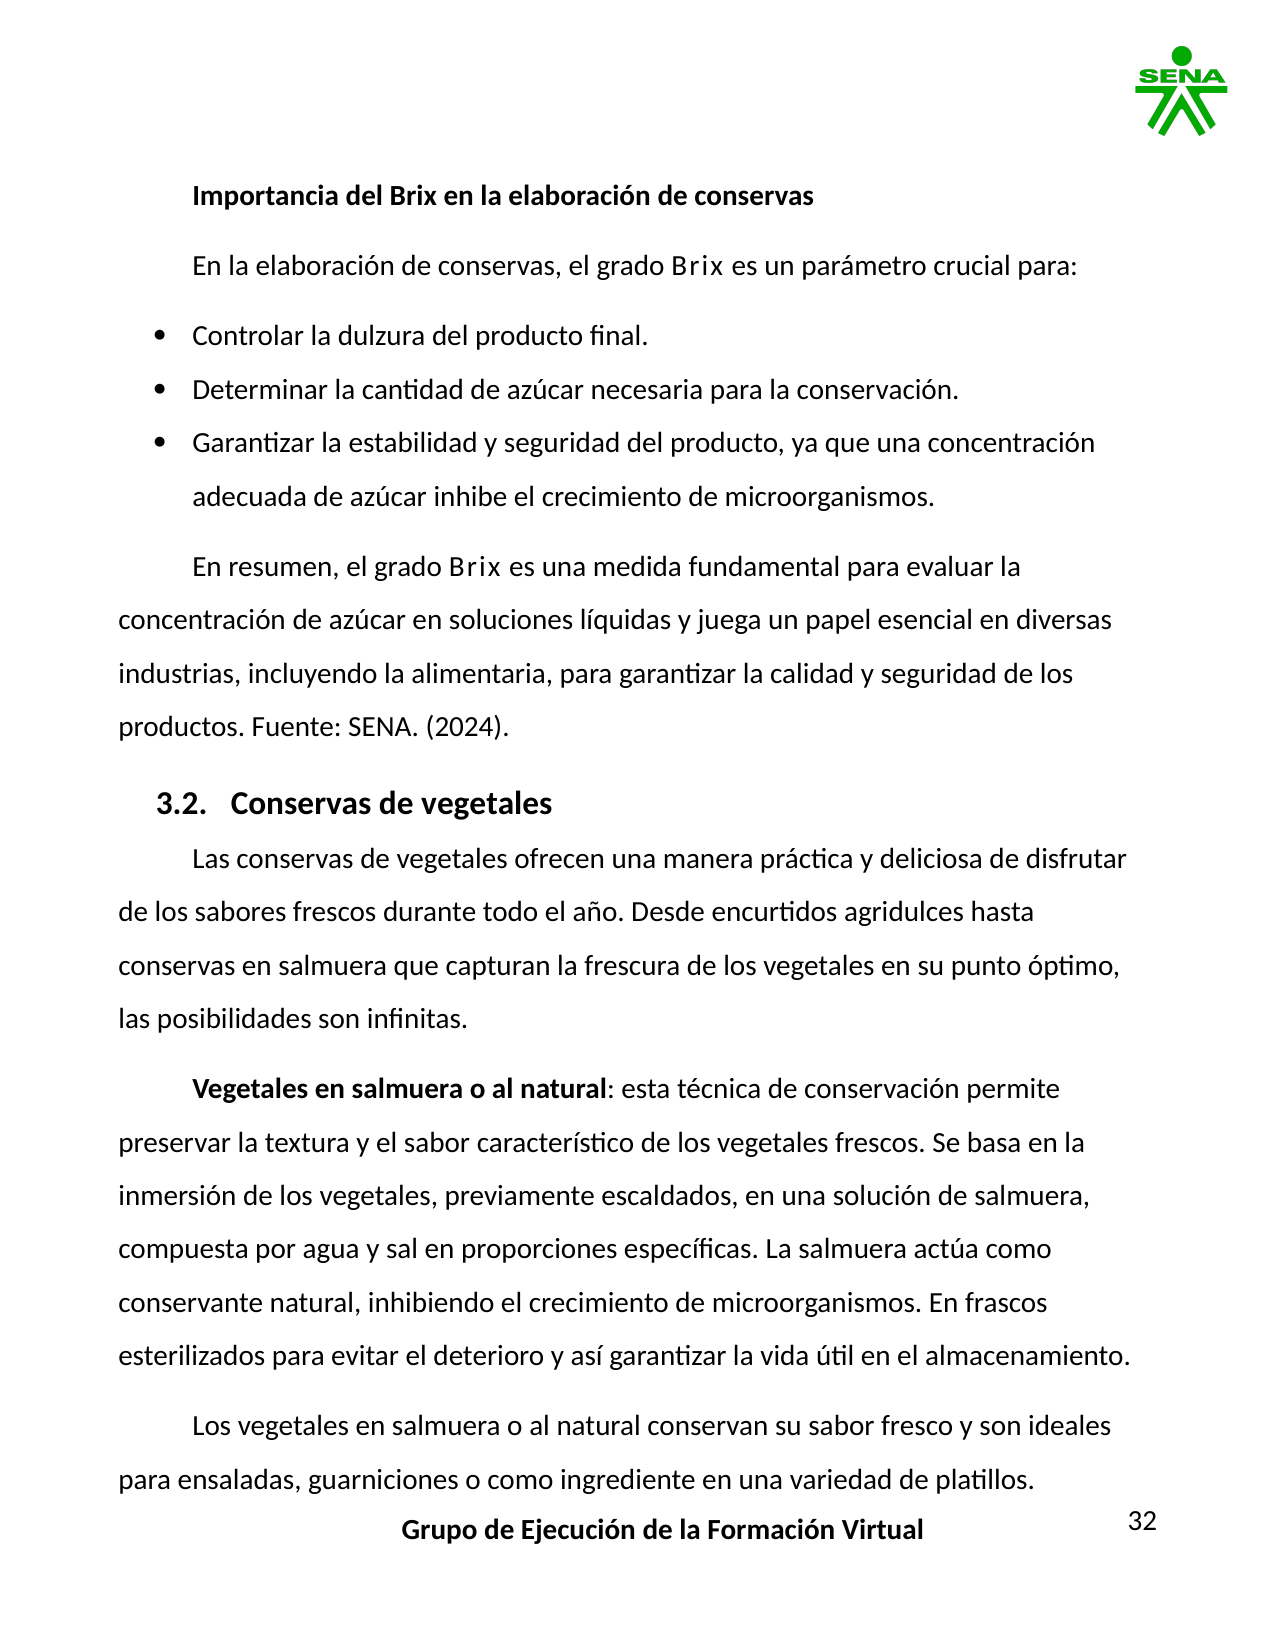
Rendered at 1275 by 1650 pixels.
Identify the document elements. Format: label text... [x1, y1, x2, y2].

text En resumen, el grado Brix es una medida fundamental para evaluar la concentración de azúcar en soluciones líquidas y juega un papel esencial en diversas industrias, incluyendo la alimentaria, para garantizar la calidad y seguridad de los productos. Fuente: SENA. (2024). [118, 548, 1157, 744]
list Garantizar la estabilidad y seguridad del producto, ya que una concentración adecuada de azúcar inhibe el crecimiento de microorganismos. [154, 424, 1157, 513]
picture [1135, 46, 1228, 136]
text Importancia del Brix en la elaboración de conservas [118, 177, 1157, 213]
list Determinar la cantidad de azúcar necesaria para la conservación. [154, 371, 1157, 406]
text En la elaboración de conservas, el grado Brix es un parámetro crucial para: [118, 247, 1157, 283]
text Los vegetales en salmuera o al natural conservan su sabor fresco y son ideales para ensaladas, guarniciones o como ingrediente en una variedad de platillos. [118, 1407, 1157, 1497]
text Las conservas de vegetales ofrecen una manera práctica y deliciosa de disfrutar de los sabores frescos durante todo el año. Desde encurtidos agridulces hasta conservas en salmuera que capturan la frescura de los vegetales en su punto óptimo, las posibilidades son infinitas. [118, 840, 1157, 1036]
subtitle Conservas de vegetales [156, 782, 1157, 823]
text Vegetales en salmuera o al natural: esta técnica de conservación permite preservar la textura y el sabor característico de los vegetales frescos. Se basa en la inmersión de los vegetales, previamente escaldados, en una solución de salmuera, compuesta por agua y sal en proporciones específicas. La salmuera actúa como conservante natural, inhibiendo el crecimiento de microorganismos. En frascos esterilizados para evitar el deterioro y así garantizar la vida útil en el almacenamiento. [118, 1070, 1157, 1373]
list Controlar la dulzura del producto final. [154, 317, 1157, 353]
